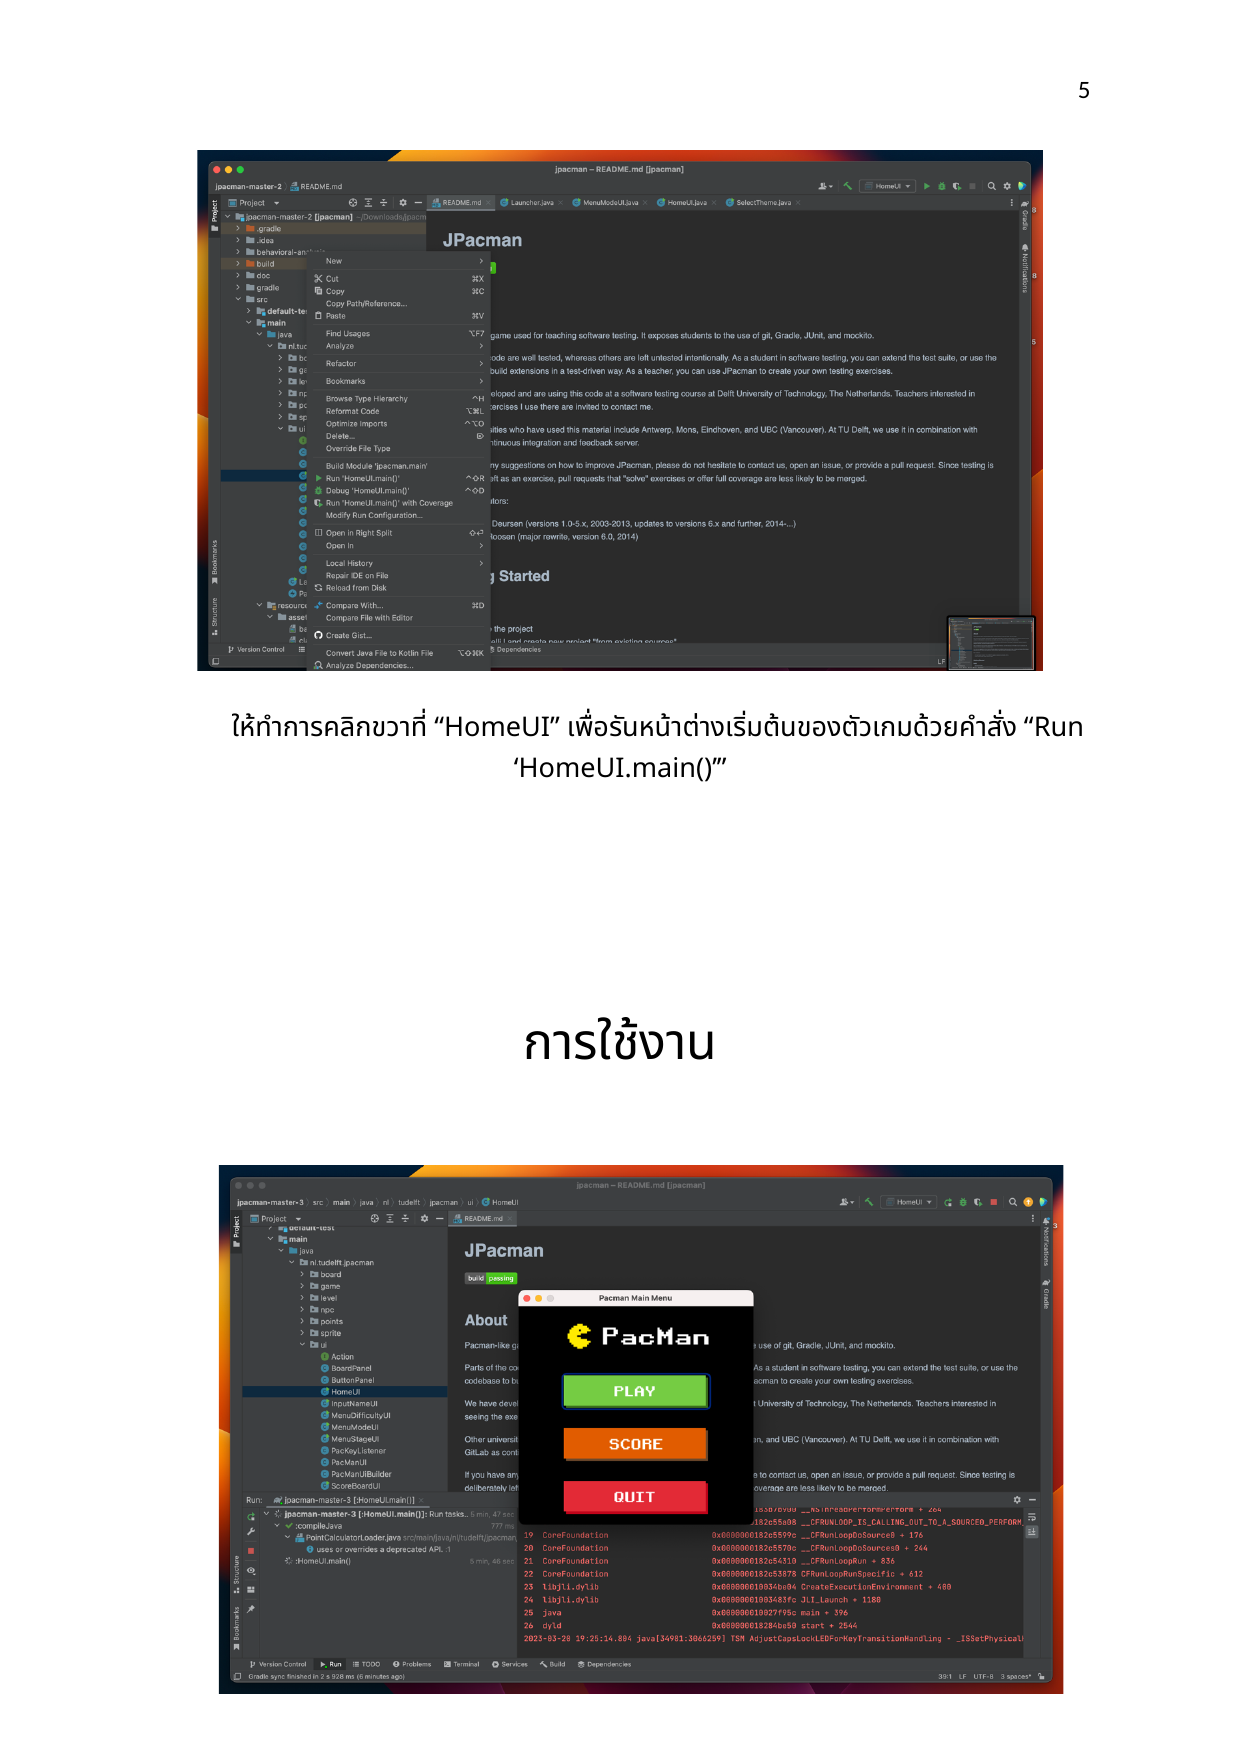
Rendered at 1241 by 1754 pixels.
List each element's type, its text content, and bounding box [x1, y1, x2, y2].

picture [197, 150, 1043, 671]
text การใช้งาน [150, 1007, 1090, 1082]
text ให้ทำการคลิกขวาที่ “HomeUI” เพื่อรันหน้าต่างเริ่มต้นของตัวเกมด้วยคำสั่ง “Run ‘HomeUI.main()’” [150, 707, 1090, 786]
picture [218, 1165, 1064, 1694]
